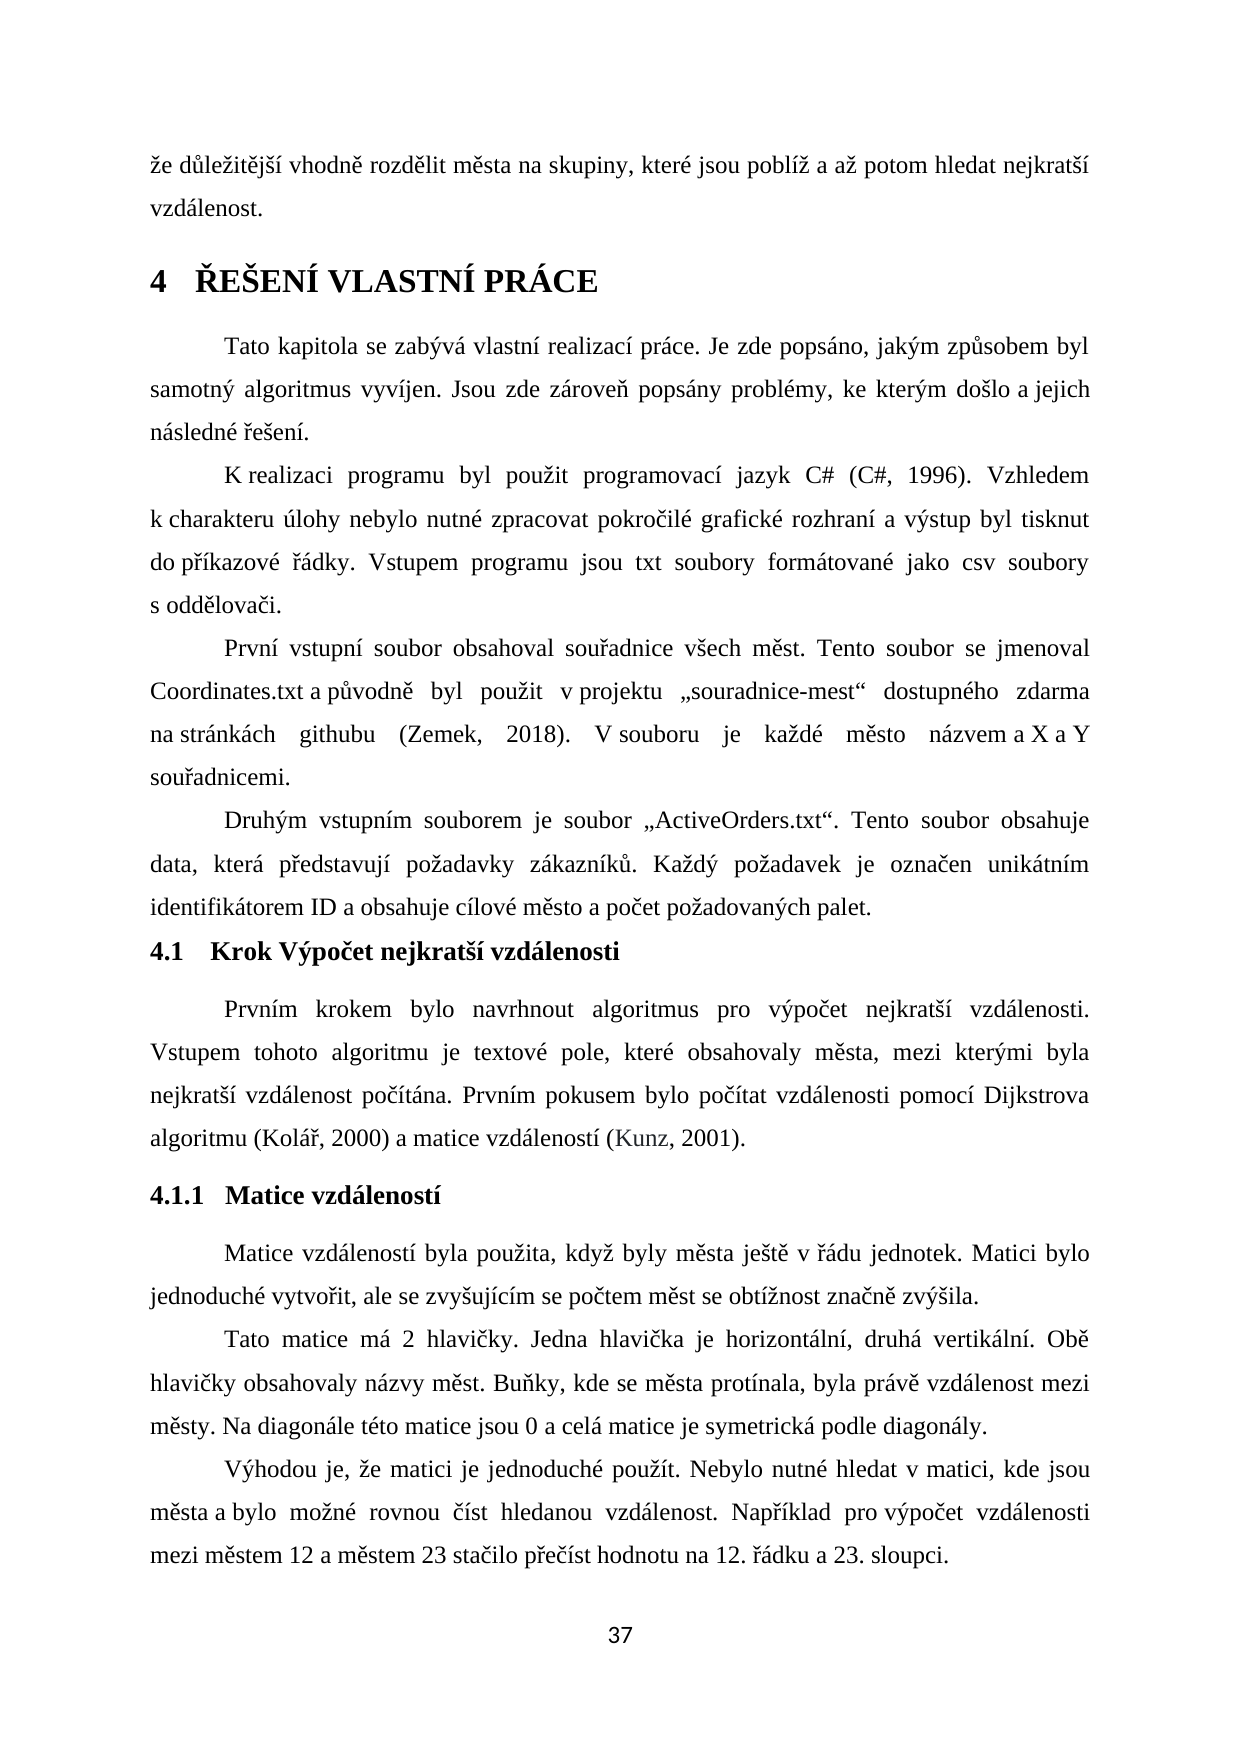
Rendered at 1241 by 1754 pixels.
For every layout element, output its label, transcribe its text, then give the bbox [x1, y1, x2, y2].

text První vstupní soubor obsahoval souřadnice všech měst. Tento soubor se jmenoval Coordinates.txt a původně byl použit v projektu „souradnice-mest“ dostupného zdarma na stránkách githubu (Zemek, 2018). V souboru je každé město názvem a X a Y souřadnicemi. [150, 633, 1090, 791]
text K realizaci programu byl použit programovací jazyk C# (C#, 1996). Vzhledem k charakteru úlohy nebylo nutné zpracovat pokročilé grafické rozhraní a výstup byl tisknut do příkazové řádky. Vstupem programu jsou txt soubory formátované jako csv soubory s oddělovači. [150, 461, 1090, 619]
text Tato kapitola se zabývá vlastní realizací práce. Je zde popsáno, jakým způsobem byl samotný algoritmus vyvíjen. Jsou zde zároveň popsány problémy, ke kterým došlo a jejich následné řešení. [150, 331, 1090, 446]
text Matice vzdáleností byla použita, když byly města ještě v řádu jednotek. Matici bylo jednoduché vytvořit, ale se zvyšujícím se počtem měst se obtížnost značně zvýšila. [150, 1238, 1090, 1310]
subtitle ŘEŠENÍ VLASTNÍ PRÁCE [150, 261, 1090, 299]
text Tato matice má 2 hlavičky. Jedna hlavička je horizontální, druhá vertikální. Obě hlavičky obsahovaly názvy měst. Buňky, kde se města protínala, byla právě vzdálenost mezi městy. Na diagonále této matice jsou 0 a celá matice je symetrická podle diagonály. [150, 1324, 1090, 1439]
text Výhodou je, že matici je jednoduché použít. Nebylo nutné hledat v matici, kde jsou města a bylo možné rovnou číst hledanou vzdálenost. Například pro výpočet vzdálenosti mezi městem 12 a městem 23 stačilo přečíst hodnotu na 12. řádku a 23. sloupci. [150, 1454, 1090, 1569]
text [150, 150, 1090, 222]
subtitle Matice vzdáleností [150, 1179, 1090, 1210]
text Prvním krokem bylo navrhnout algoritmus pro výpočet nejkratší vzdálenosti. Vstupem tohoto algoritmu je textové pole, které obsahovaly města, mezi kterými byla nejkratší vzdálenost počítána. Prvním pokusem bylo počítat vzdálenosti pomocí Dijkstrova algoritmu (Kolář, 2000) a matice vzdáleností (Kunz, 2001). [150, 994, 1090, 1152]
text Druhým vstupním souborem je soubor „ActiveOrders.txt“. Tento soubor obsahuje data, která představují požadavky zákazníků. Každý požadavek je označen unikátním identifikátorem ID a obsahuje cílové město a počet požadovaných palet. [150, 806, 1090, 921]
subtitle Krok Výpočet nejkratší vzdálenosti [150, 935, 1090, 966]
